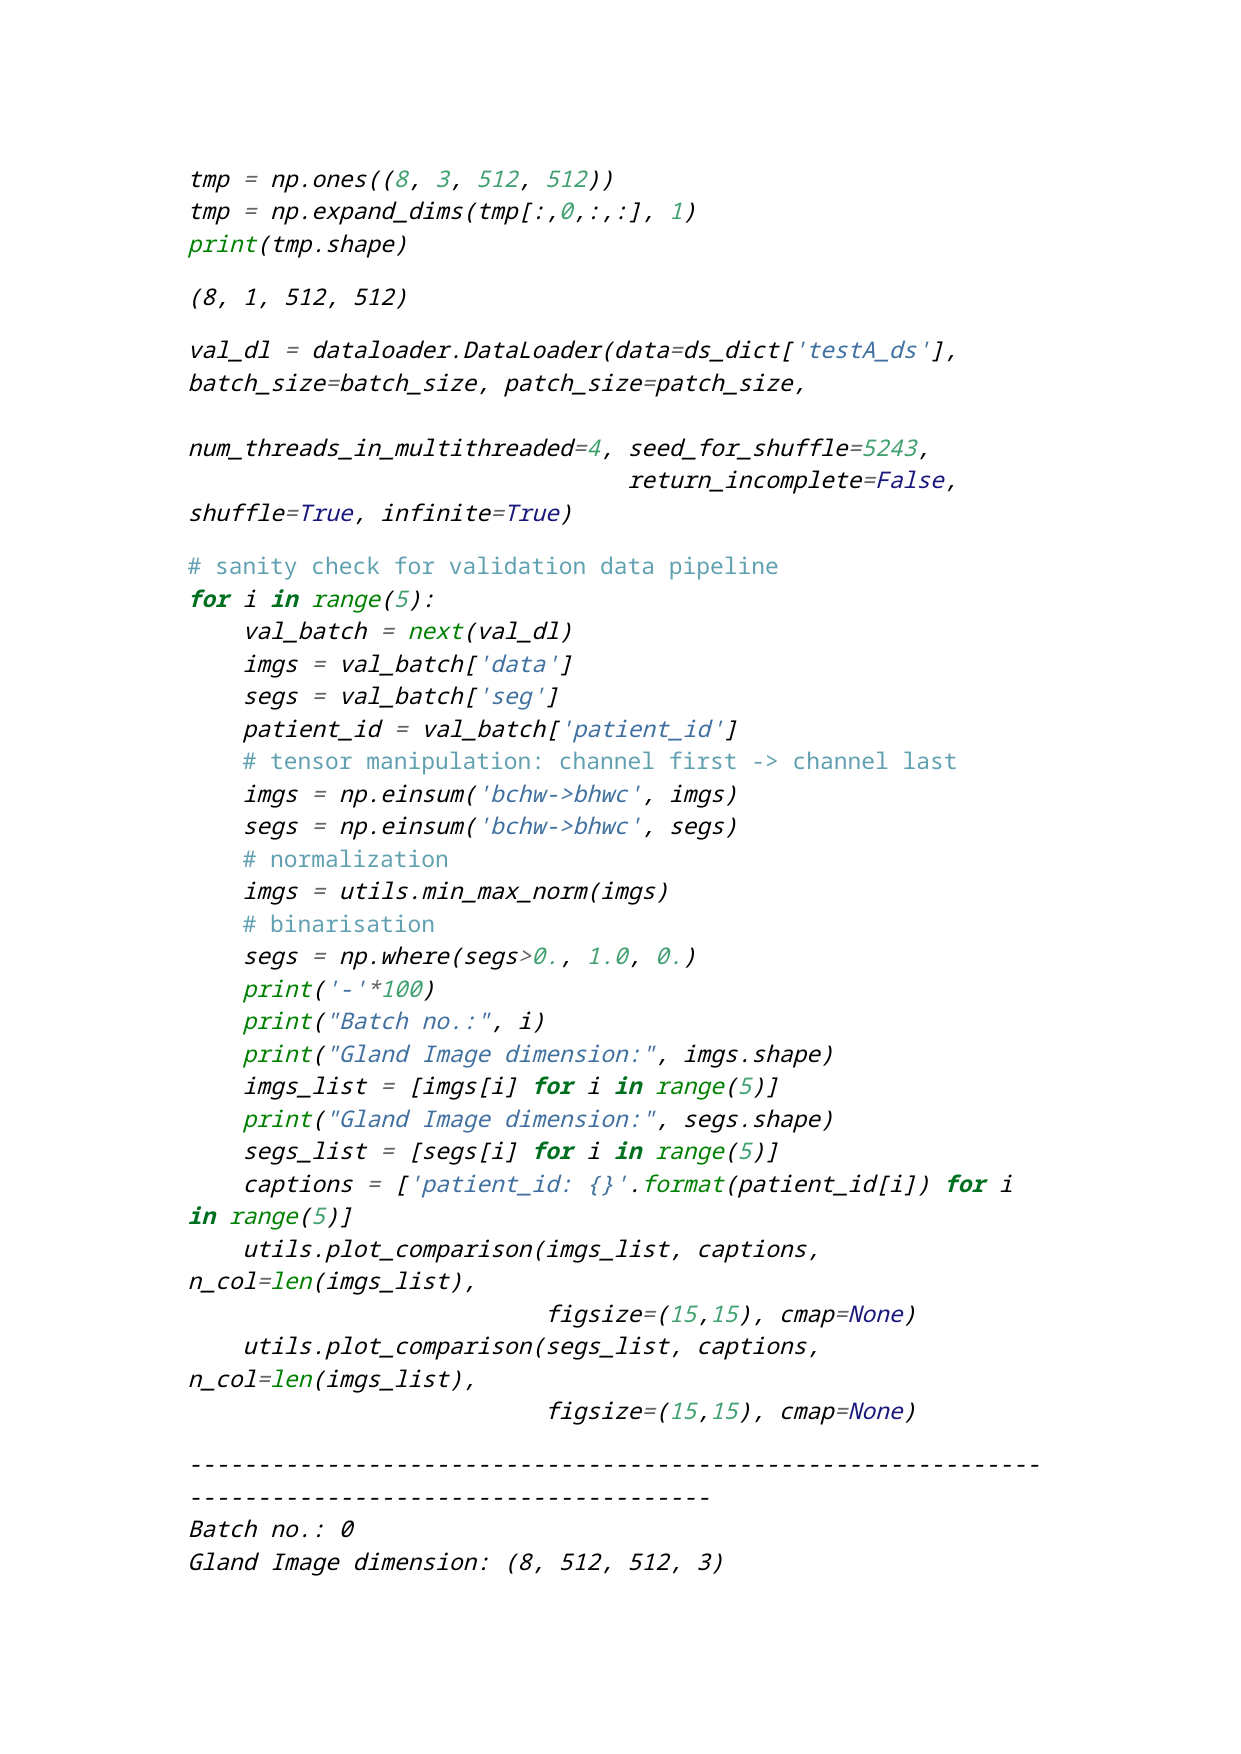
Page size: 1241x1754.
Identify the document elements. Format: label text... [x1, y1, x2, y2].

text # sanity check for validation data pipeline for i in range(5): val_batch = next(val_dl) imgs = val_batch['data'] segs = val_batch['seg'] patient_id = val_batch['patient_id'] # tensor manipulation: channel first -> channel last imgs = np.einsum('bchw->bhwc', imgs) segs = np.einsum('bchw->bhwc', segs) # normalization imgs = utils.min_max_norm(imgs) # binarisation segs = np.where(segs>0., 1.0, 0.) print('-'*100) print("Batch no.:", i) print("Gland Image dimension:", imgs.shape) imgs_list = [imgs[i] for i in range(5)] print("Gland Image dimension:", segs.shape) segs_list = [segs[i] for i in range(5)] captions = ['patient_id: {}'.format(patient_id[i]) for i in range(5)] utils.plot_comparison(imgs_list, captions, n_col=len(imgs_list), figsize=(15,15), cmap=None) utils.plot_comparison(segs_list, captions, n_col=len(imgs_list), figsize=(15,15), cmap=None) [187, 549, 1053, 1427]
text tmp = np.ones((8, 3, 512, 512)) tmp = np.expand_dims(tmp[:,0,:,:], 1) print(tmp.shape) [187, 162, 1053, 259]
text val_dl = dataloader.DataLoader(data=ds_dict['testA_ds'], batch_size=batch_size, patch_size=patch_size, num_threads_in_multithreaded=4, seed_for_shuffle=5243, return_incomplete=False, shuffle=True, infinite=True) [187, 334, 1053, 529]
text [187, 1448, 1053, 1578]
text (8, 1, 512, 512) [187, 280, 1053, 313]
